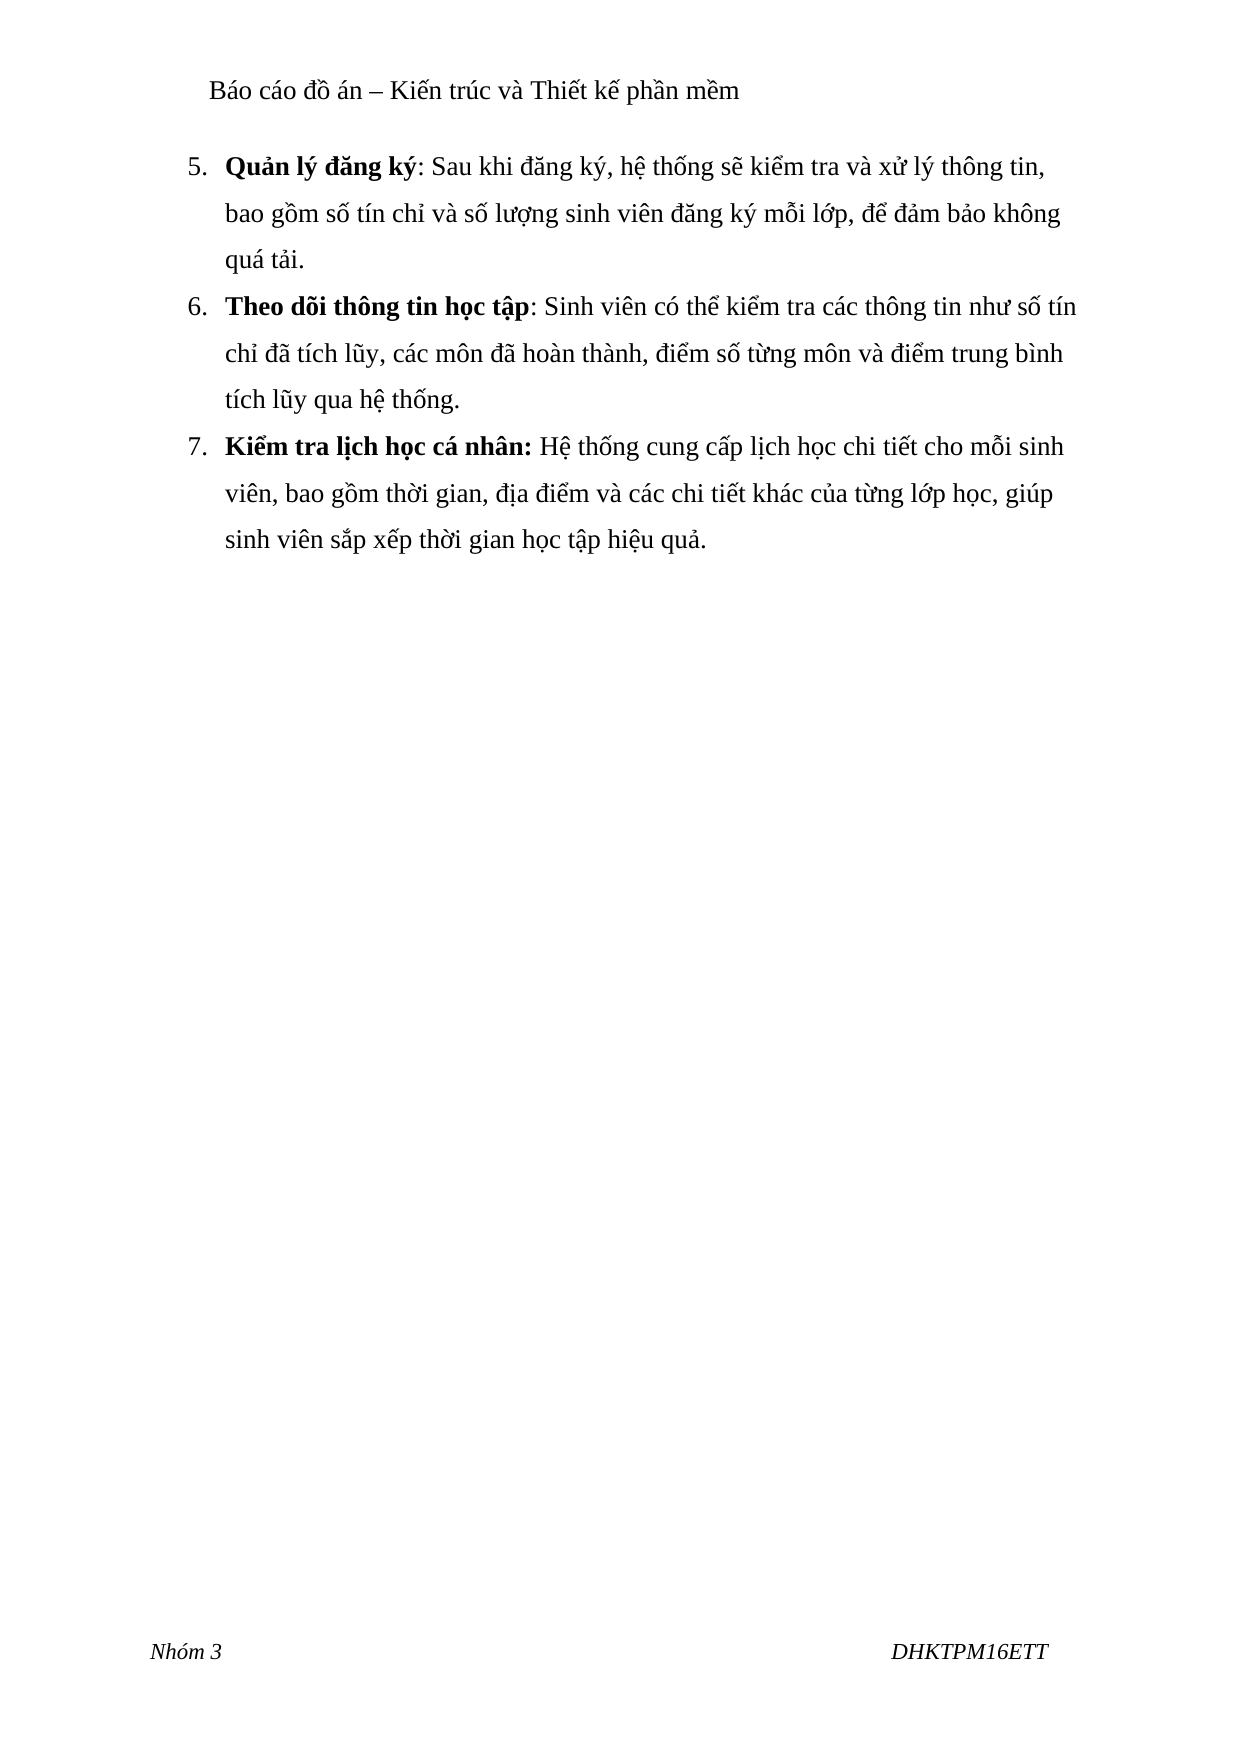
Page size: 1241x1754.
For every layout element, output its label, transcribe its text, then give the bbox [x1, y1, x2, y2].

list Kiểm tra lịch học cá nhân: Hệ thống cung cấp lịch học chi tiết cho mỗi sinh viên, bao gồm thời gian, địa điểm và các chi tiết khác của từng lớp học, giúp sinh viên sắp xếp thời gian học tập hiệu quả.Top of Form [187, 430, 1090, 554]
list Theo dõi thông tin học tập: Sinh viên có thể kiểm tra các thông tin như số tín chỉ đã tích lũy, các môn đã hoàn thành, điểm số từng môn và điểm trung bình tích lũy qua hệ thống. [187, 290, 1090, 414]
list Quản lý đăng ký: Sau khi đăng ký, hệ thống sẽ kiểm tra và xử lý thông tin, bao gồm số tín chỉ và số lượng sinh viên đăng ký mỗi lớp, để đảm bảo không quá tải. [187, 150, 1090, 274]
